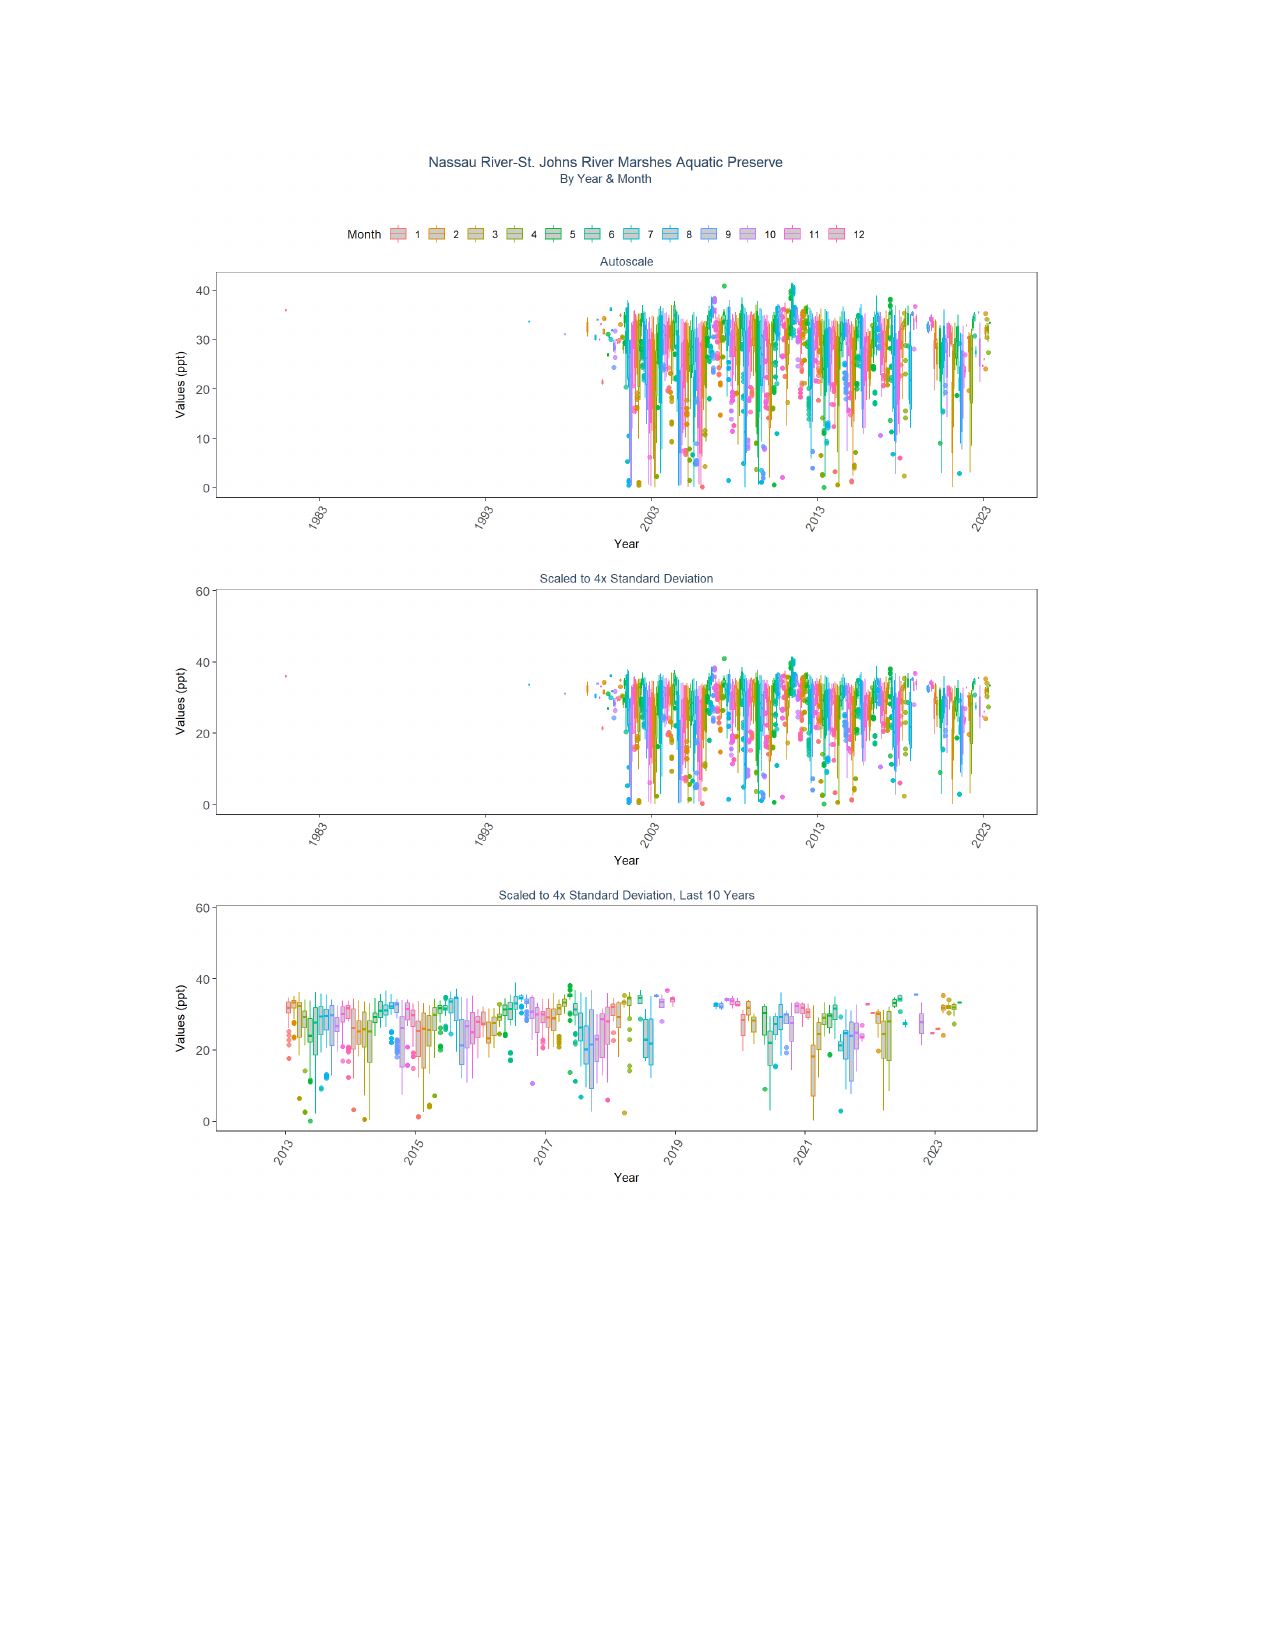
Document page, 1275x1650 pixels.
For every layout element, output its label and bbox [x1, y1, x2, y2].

picture [168, 150, 1044, 1200]
